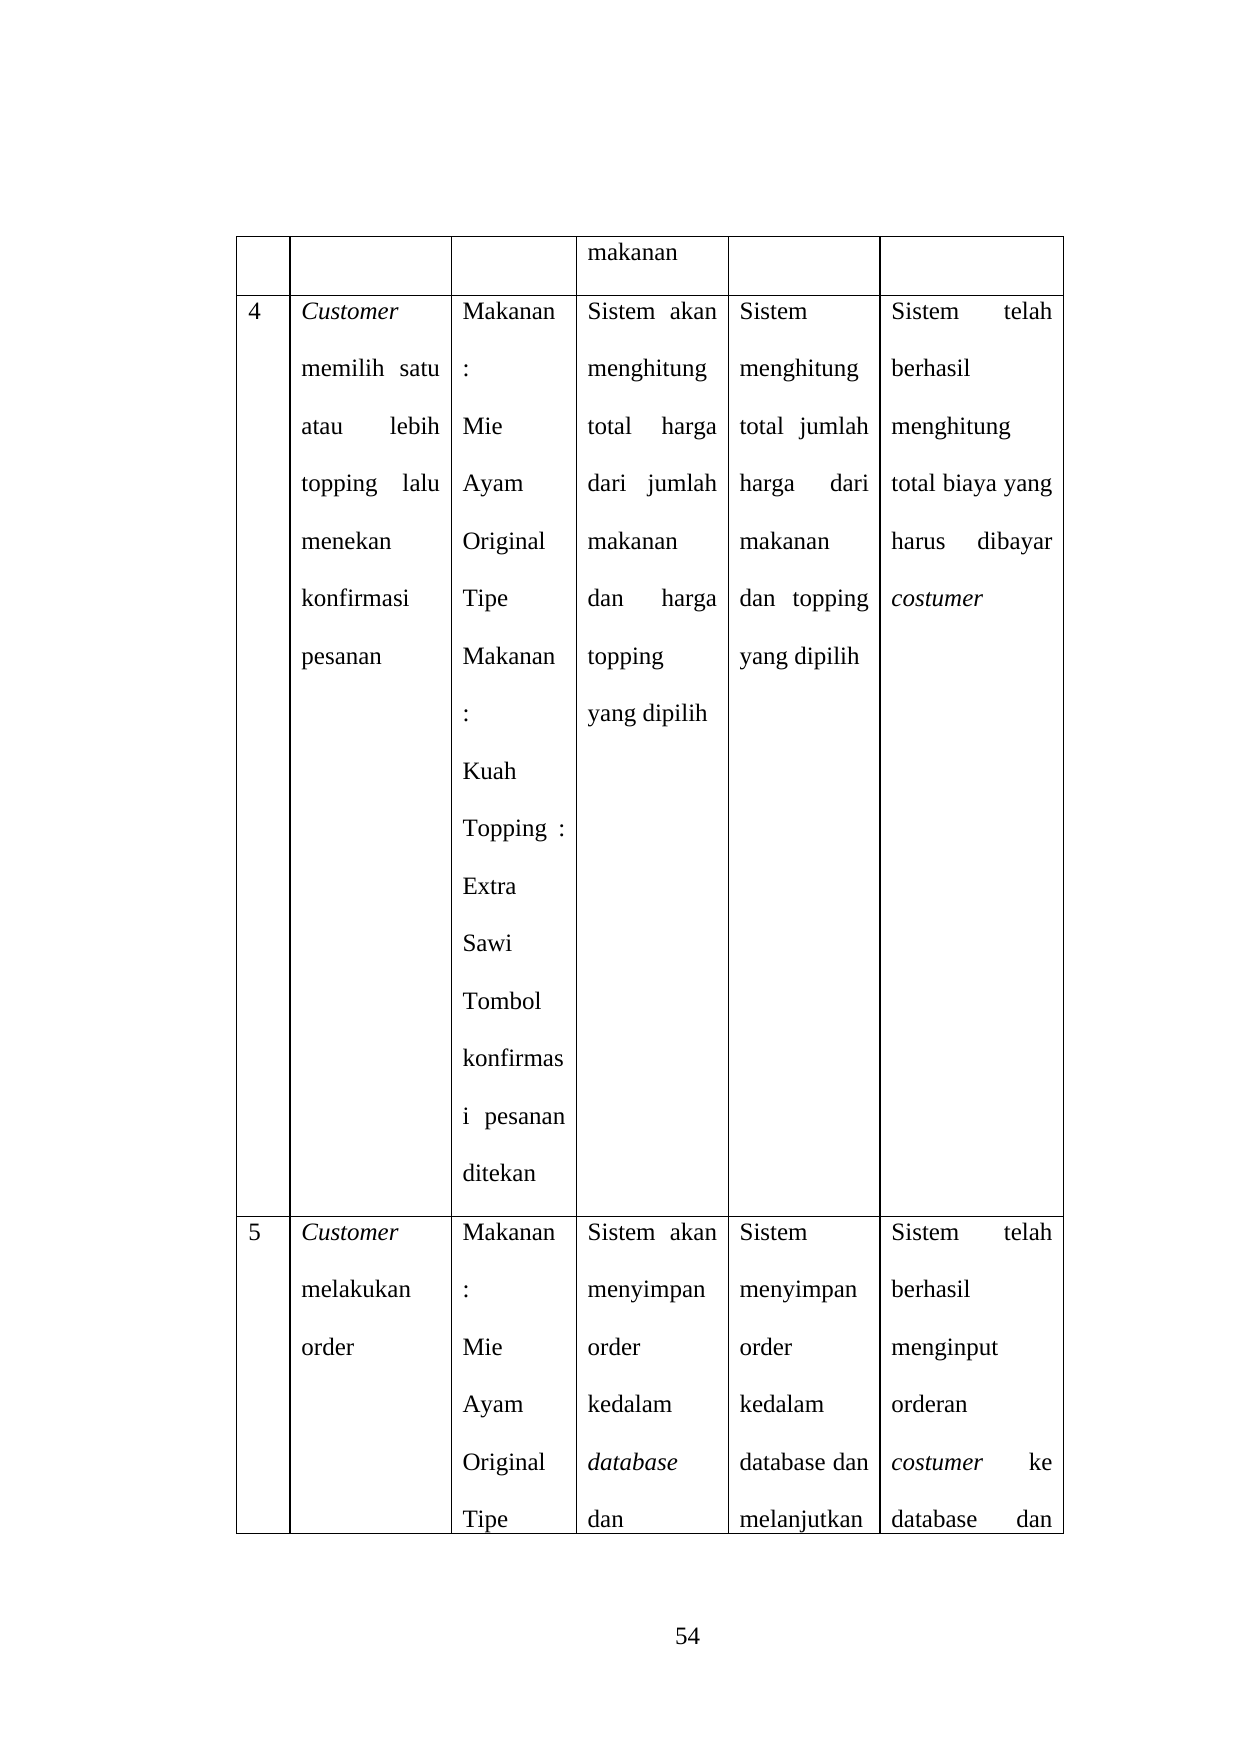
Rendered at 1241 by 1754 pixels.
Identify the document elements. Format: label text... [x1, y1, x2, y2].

table_cell Customer memilih satu atau lebih topping lalu menekan konfirmasi pesanan [291, 296, 451, 1216]
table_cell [729, 1217, 879, 1533]
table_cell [452, 1217, 576, 1533]
table_cell Sistem akan menghitung total harga dari jumlah makanan dan harga topping yang dipilih [577, 296, 728, 1216]
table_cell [452, 237, 576, 295]
table_cell 3 [237, 237, 289, 295]
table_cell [729, 237, 879, 295]
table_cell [881, 1217, 1063, 1533]
table_cell 5 [237, 1217, 289, 1533]
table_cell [291, 237, 451, 295]
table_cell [291, 1217, 451, 1533]
table_cell Sistem menghitung total jumlah harga dari makanan dan topping yang dipilih [729, 296, 879, 1216]
table_cell 4 [237, 296, 289, 1216]
table_cell Sistem telah berhasil menghitung total biaya yang harus dibayar costumer [881, 296, 1063, 1216]
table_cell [577, 1217, 728, 1533]
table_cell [577, 237, 728, 295]
table_cell Makanan : Mie Ayam Original Tipe Makanan : Kuah Topping : Extra Sawi Tombol konfirmasi pesanan ditekan [452, 296, 576, 1216]
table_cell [881, 237, 1063, 295]
